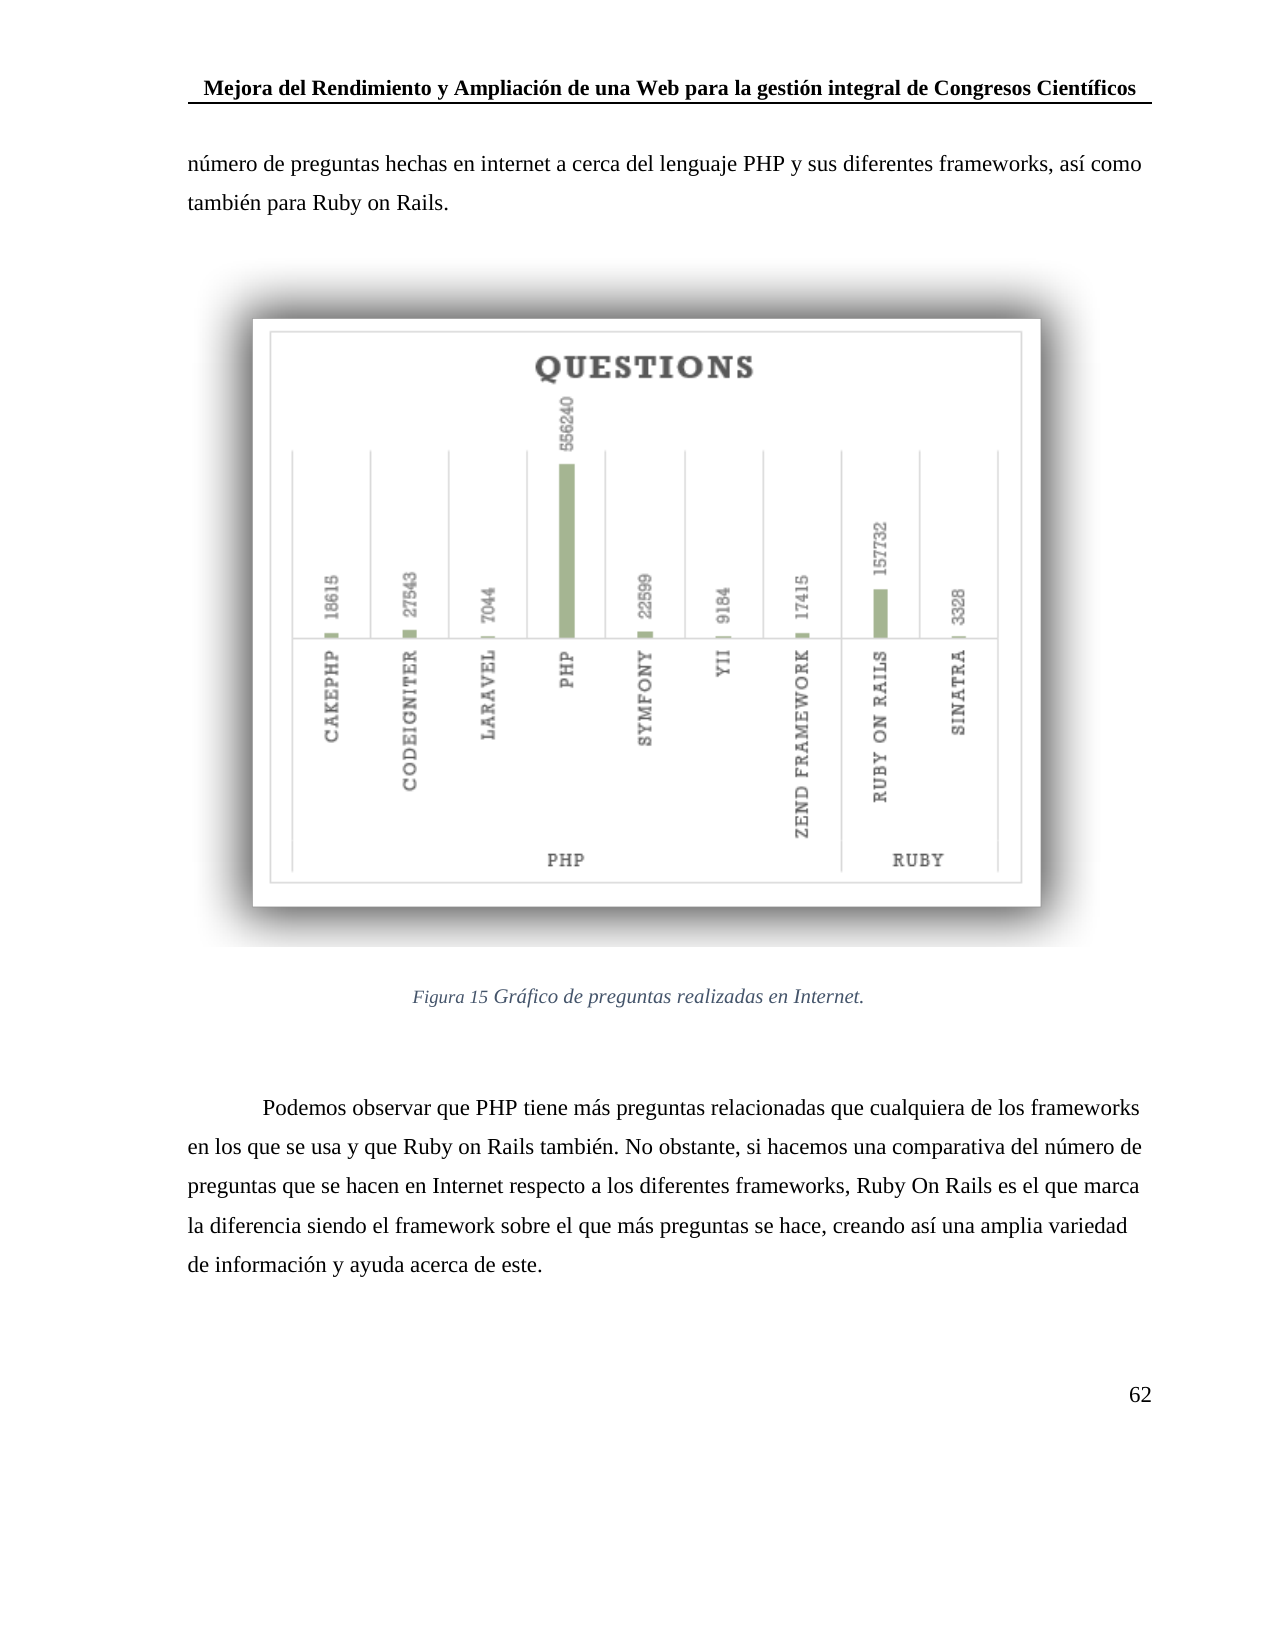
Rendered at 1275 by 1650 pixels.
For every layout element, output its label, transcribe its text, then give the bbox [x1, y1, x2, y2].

picture [187, 253, 1107, 947]
text Podemos observar que PHP tiene más preguntas relacionadas que cualquiera de los frameworks en los que se usa y que Ruby on Rails también. No obstante, si hacemos una comparativa del número de preguntas que se hacen en Internet respecto a los diferentes frameworks, Ruby On Rails es el que marca la diferencia siendo el framework sobre el que más preguntas se hace, creando así una amplia variedad de información y ayuda acerca de este. [187, 1094, 1152, 1278]
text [187, 150, 1152, 216]
